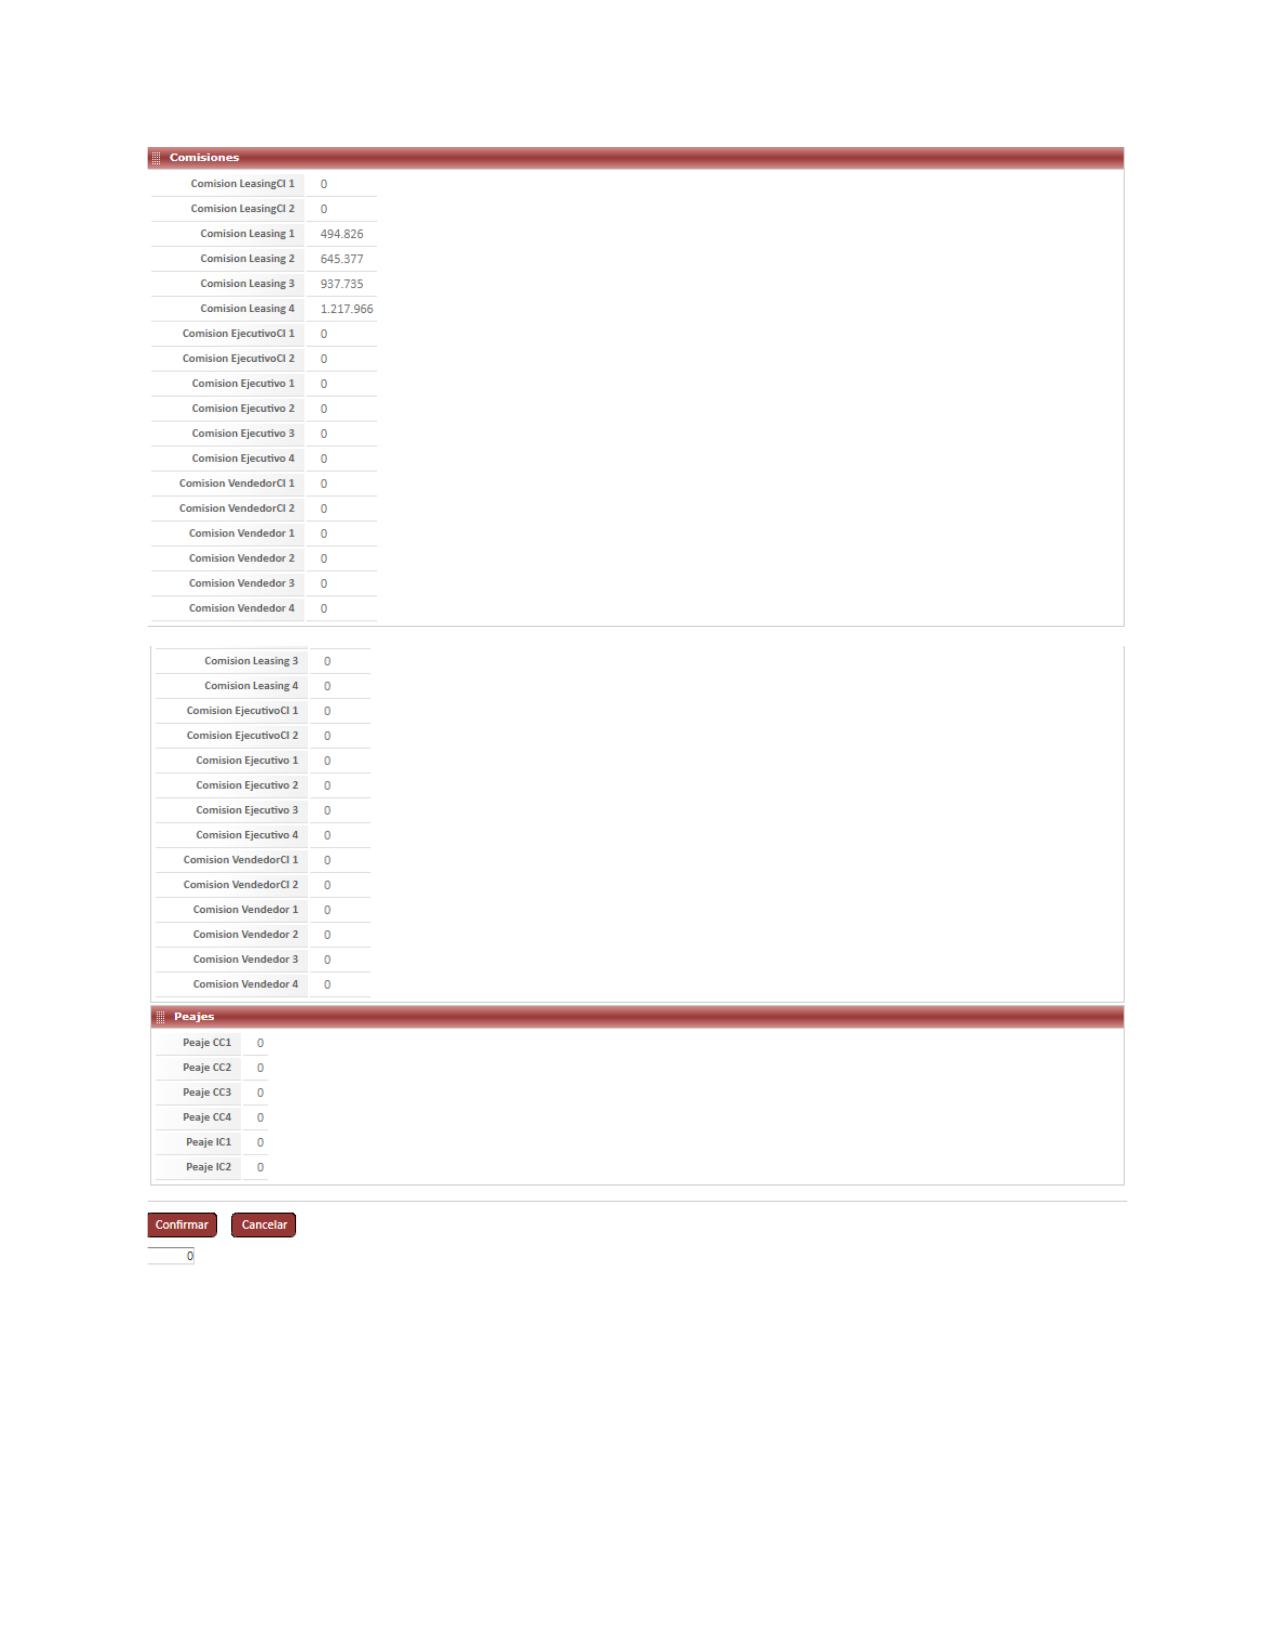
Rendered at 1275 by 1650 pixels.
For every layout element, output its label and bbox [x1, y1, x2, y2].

picture [147, 646, 1128, 1271]
picture [147, 147, 1128, 628]
